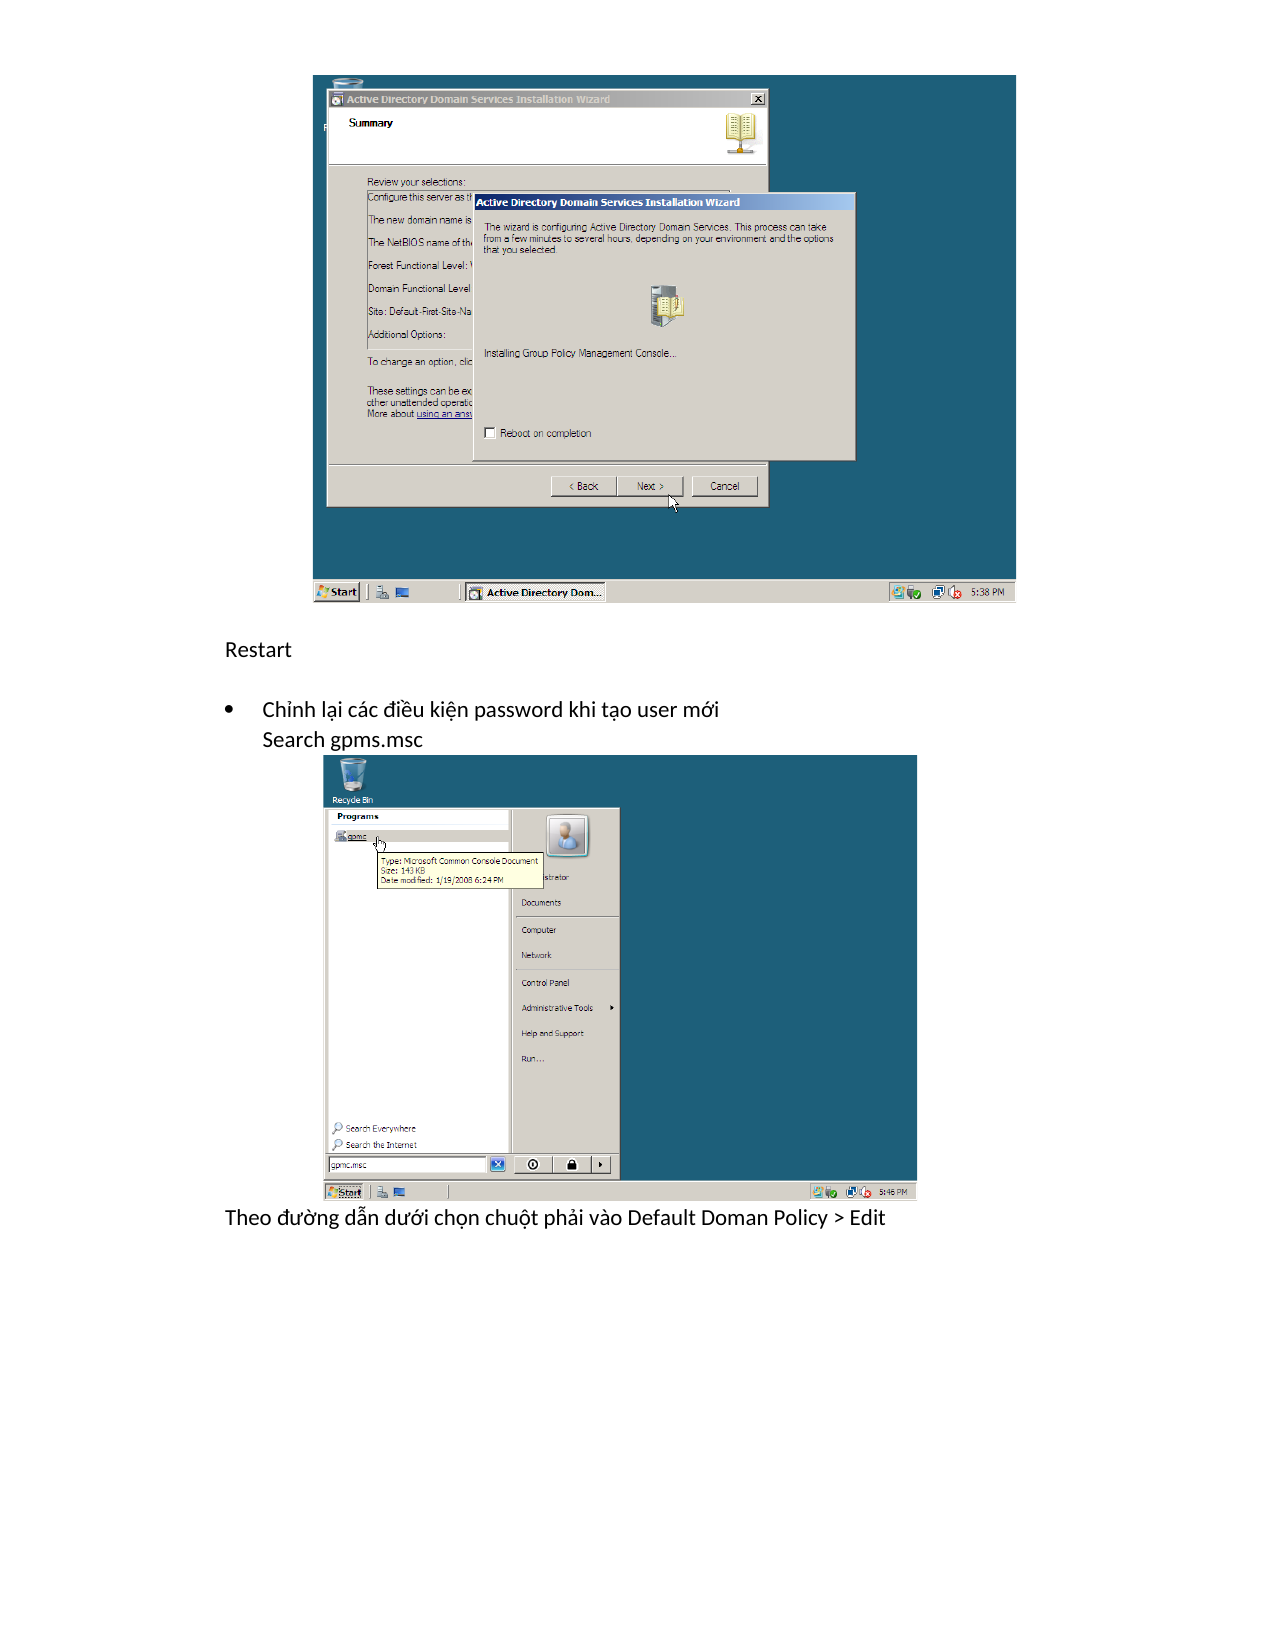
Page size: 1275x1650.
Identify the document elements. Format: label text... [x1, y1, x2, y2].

list Theo đường dẫn dưới chọn chuột phải vào Default Doman Policy > Edit [225, 1203, 1125, 1231]
picture [312, 75, 1017, 603]
list Search gpms.msc [225, 726, 1125, 753]
list Chỉnh lại các điều kiện password khi tạo user mới [225, 695, 1125, 723]
list Restart [225, 635, 1125, 663]
picture [323, 755, 918, 1201]
